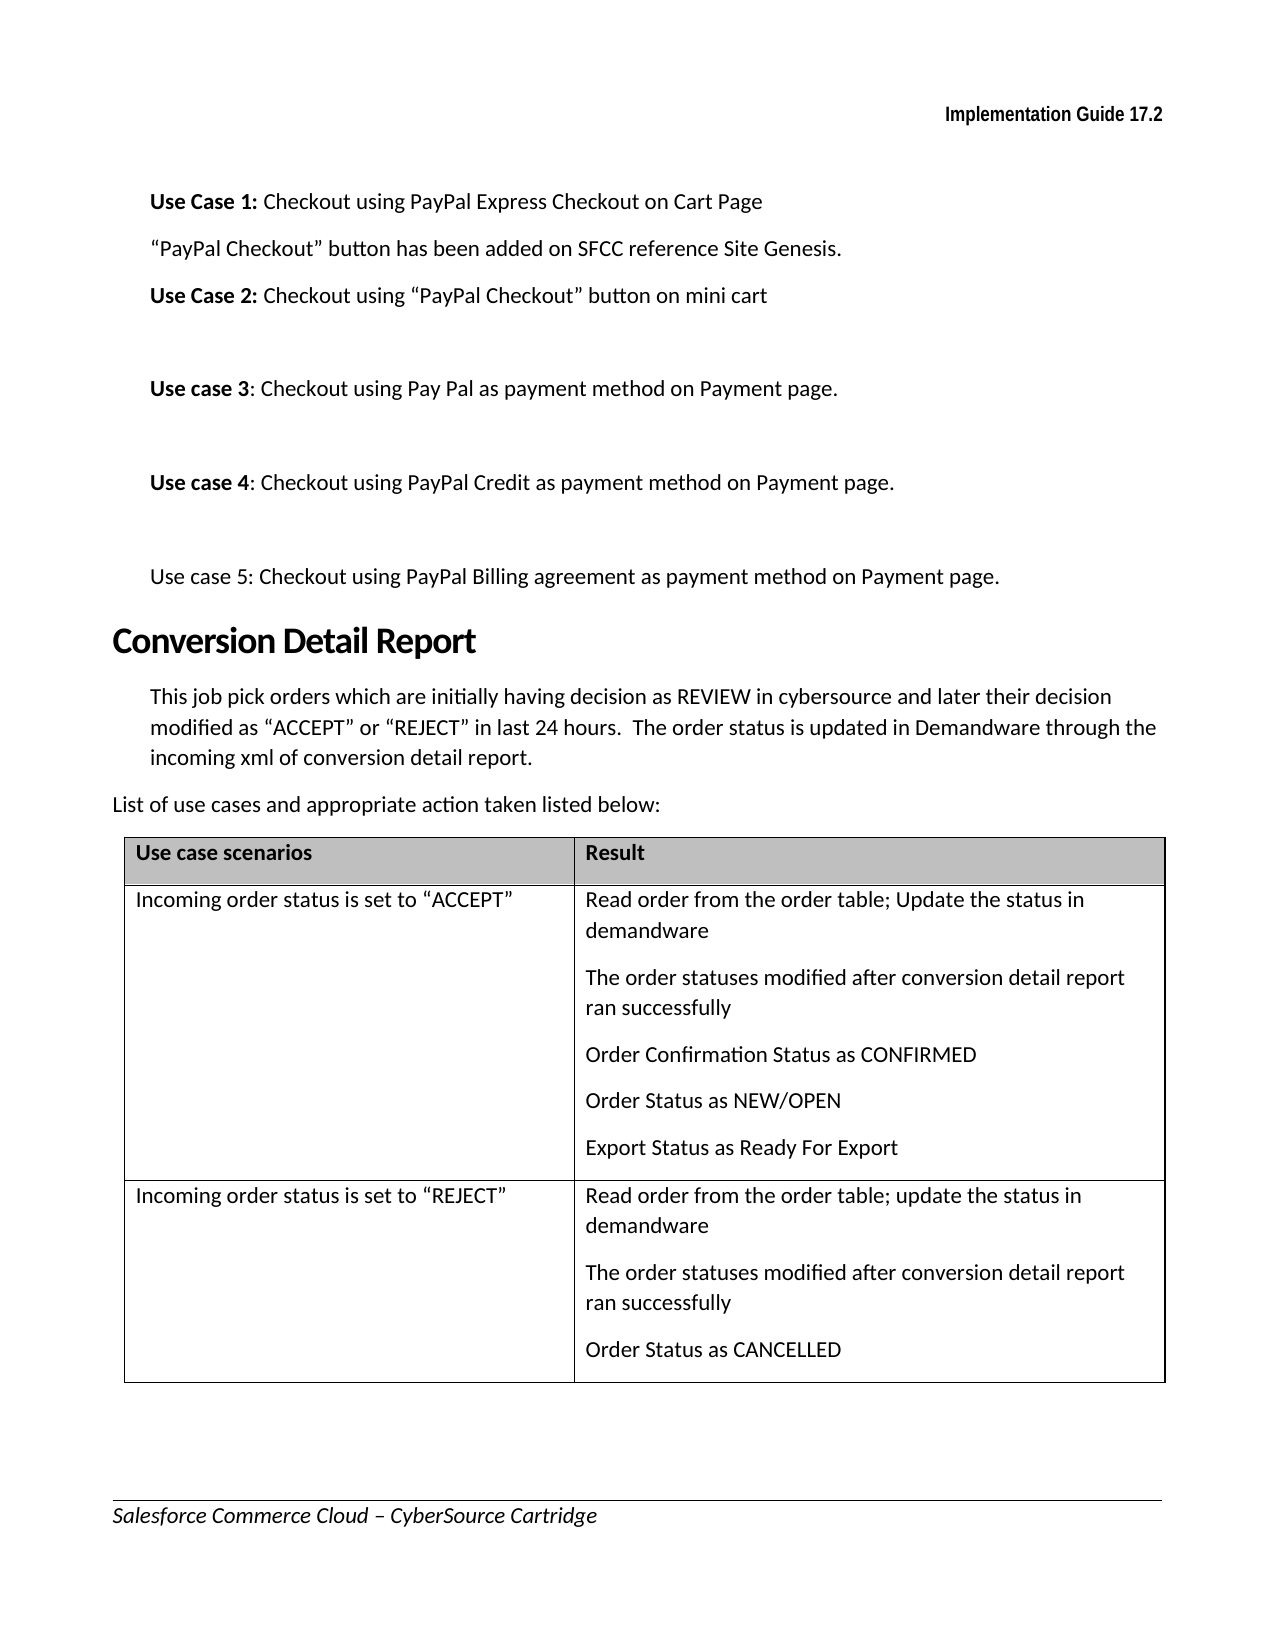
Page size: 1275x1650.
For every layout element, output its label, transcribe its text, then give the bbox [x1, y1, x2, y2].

text “PayPal Checkout” button has been added on SFCC reference Site Genesis. [150, 234, 1162, 262]
text List of use cases and appropriate action taken listed below: [112, 790, 1162, 818]
subtitle Conversion Detail Report [112, 617, 1162, 663]
table_header Result [575, 838, 1164, 884]
table_cell Incoming order status is set to “ACCEPT” [125, 886, 574, 1180]
table_header Use case scenarios [125, 838, 574, 884]
table_cell Read order from the order table; update the status in demandware The order statuses modified after conversion detail report ran successfully Order Status as CANCELLED [575, 1181, 1164, 1382]
text Use case 5: Checkout using PayPal Billing agreement as payment method on Payment page. [150, 562, 1162, 590]
text Use case 3: Checkout using Pay Pal as payment method on Payment page. [150, 374, 1162, 403]
text Use Case 1: Checkout using PayPal Express Checkout on Cart Page [150, 187, 1162, 215]
text Use case 4: Checkout using PayPal Credit as payment method on Payment page. [150, 468, 1162, 496]
text This job pick orders which are initially having decision as REVIEW in cybersource and later their decision modified as “ACCEPT” or “REJECT” in last 24 hours. The order status is updated in Demandware through the incoming xml of conversion detail report. [150, 682, 1162, 771]
text Use Case 2: Checkout using “PayPal Checkout” button on mini cart [150, 281, 1162, 309]
table_cell Incoming order status is set to “REJECT” [125, 1181, 574, 1382]
